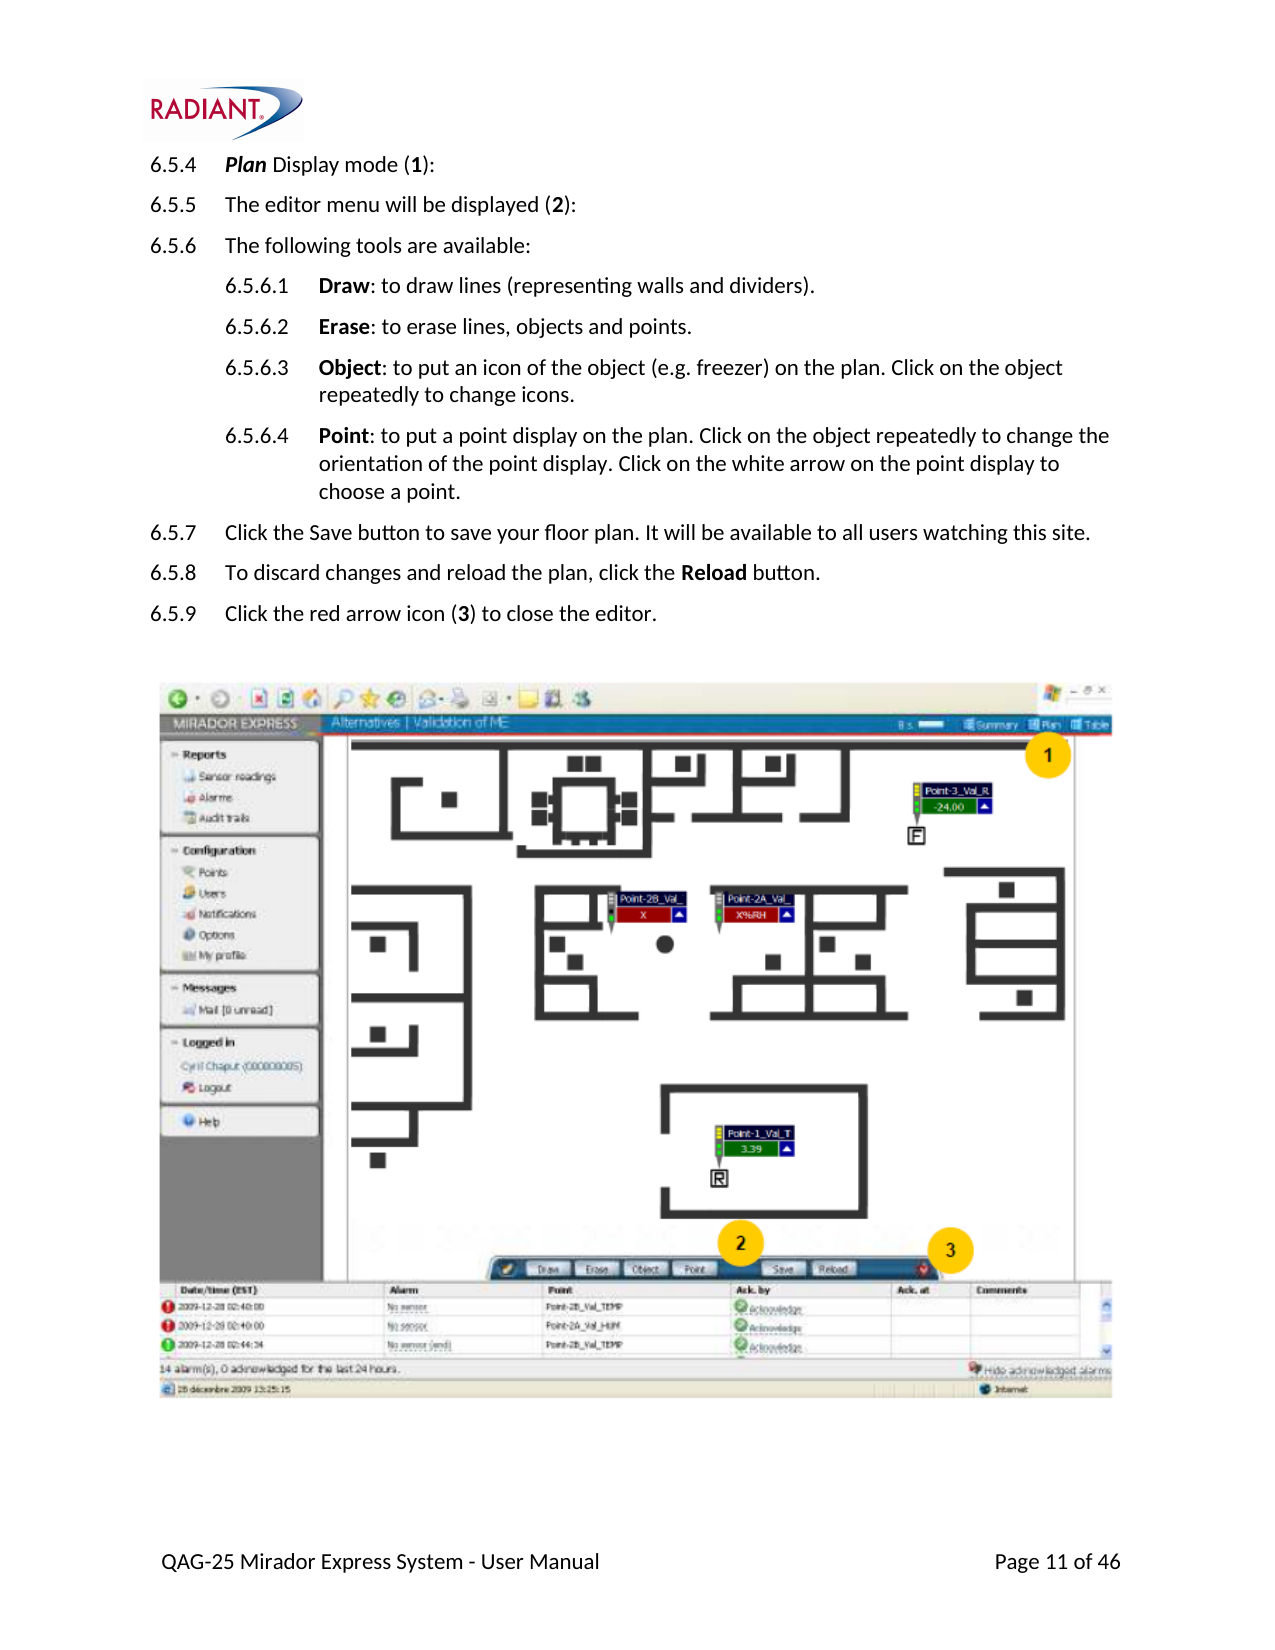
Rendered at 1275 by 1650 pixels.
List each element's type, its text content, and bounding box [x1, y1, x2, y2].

picture [150, 679, 1125, 1401]
list Object: to put an icon of the object (e.g. freezer) on the plan. Click on the object repeatedly to change icons. [225, 353, 1125, 409]
list Click the Save button to save your floor plan. It will be available to all users watching this site. [150, 518, 1125, 546]
list The editor menu will be displayed (2): [150, 191, 1125, 218]
list Plan Display mode (1): [150, 150, 1125, 178]
list Point: to put a point display on the plan. Click on the object repeatedly to change the orientation of the point display. Click on the white arrow on the point display to choose a point. [225, 421, 1125, 505]
list To discard changes and reload the plan, click the Reload button. [150, 558, 1125, 586]
list The following tools are available: [150, 231, 1125, 259]
list Click the red arrow icon (3) to close the editor. [150, 599, 1125, 627]
list Draw: to draw lines (representing walls and dividers). [225, 272, 1125, 299]
picture [142, 78, 305, 141]
list Erase: to erase lines, objects and points. [225, 312, 1125, 340]
